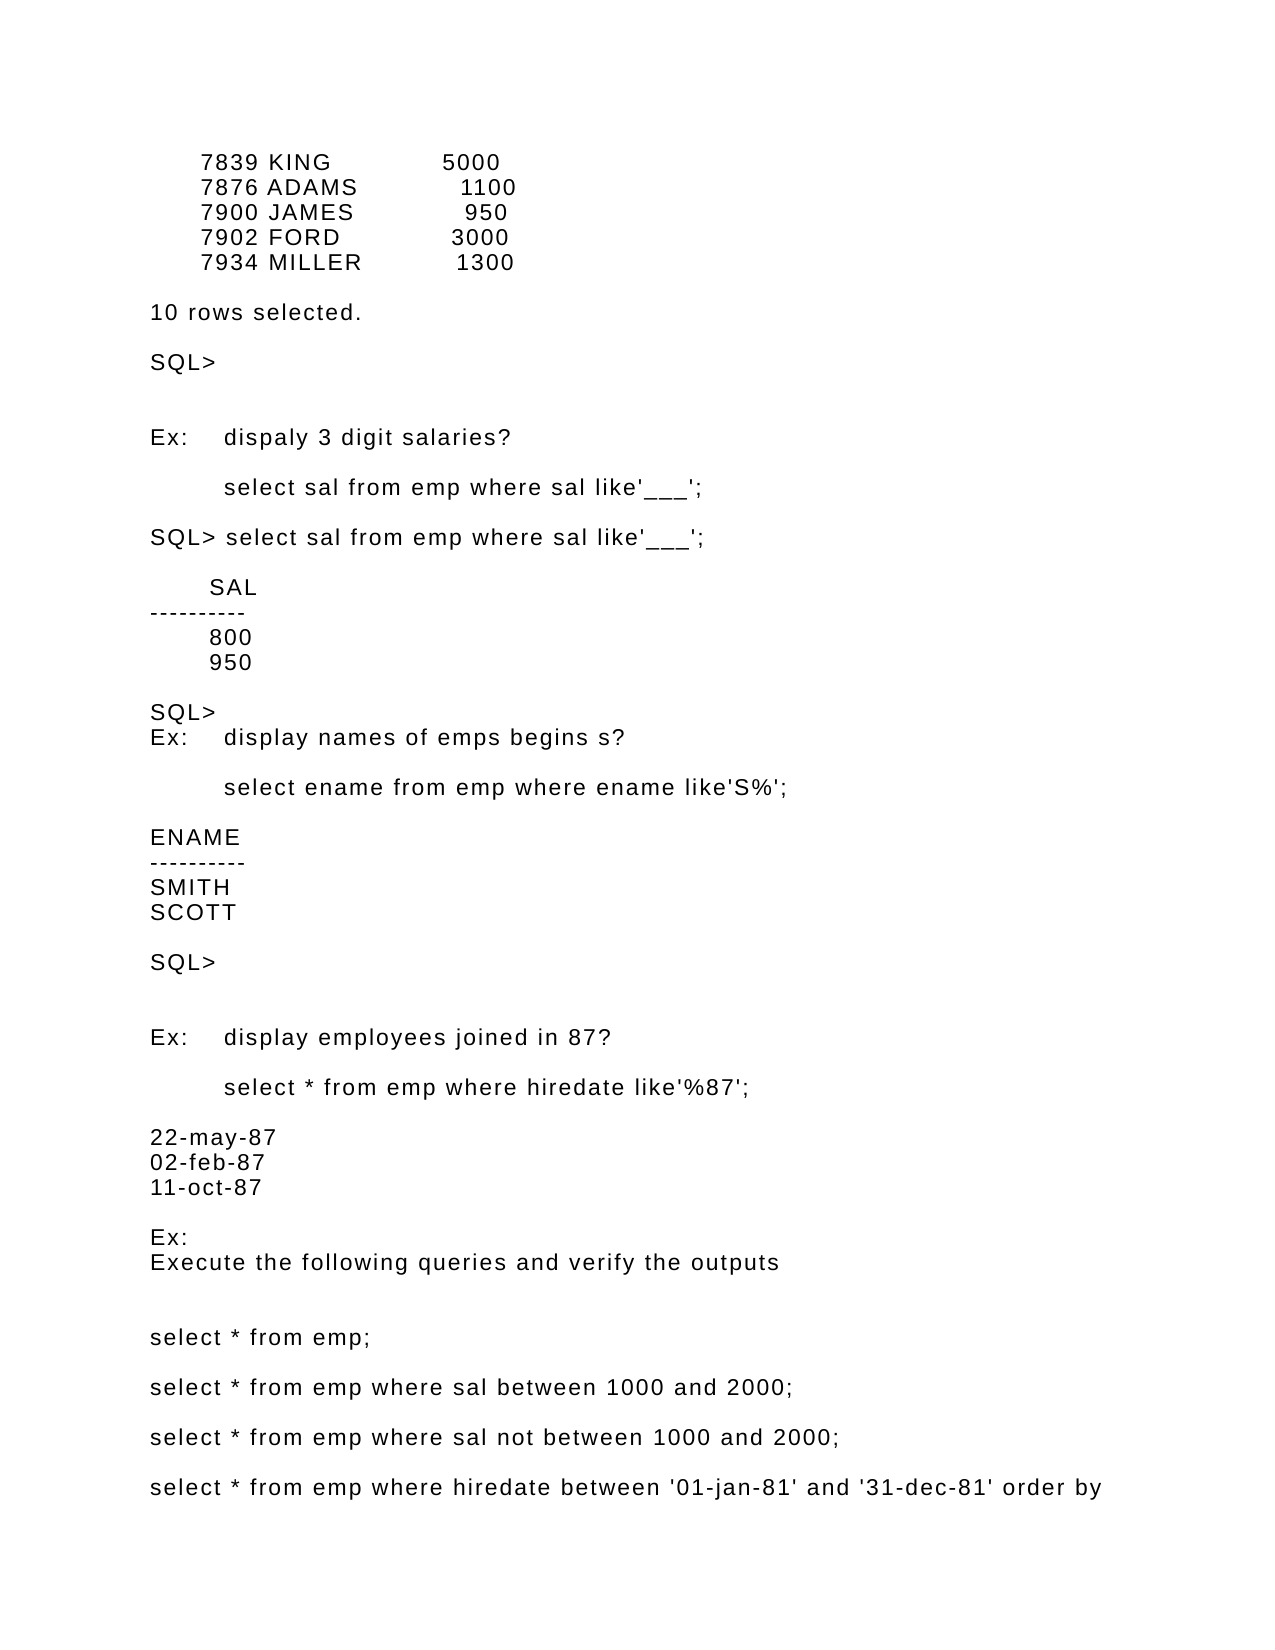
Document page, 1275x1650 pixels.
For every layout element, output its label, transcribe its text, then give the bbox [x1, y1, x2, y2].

text select * from emp where hiredate like'%87'; [150, 1075, 1125, 1100]
text 950 [150, 650, 1125, 675]
text 7902 FORD 3000 [150, 225, 1125, 250]
text 7900 JAMES 950 [150, 200, 1125, 225]
text ENAME [150, 825, 1125, 850]
text Ex: display names of emps begins s? [150, 725, 1125, 750]
text 7934 MILLER 1300 [150, 250, 1125, 275]
text 7839 KING 5000 [150, 150, 1125, 175]
text SQL> [150, 350, 1125, 375]
text 10 rows selected. [150, 300, 1125, 325]
text ---------- [150, 850, 1125, 875]
text 800 [150, 625, 1125, 650]
text select * from emp; [150, 1325, 1125, 1350]
text select * from emp where sal not between 1000 and 2000; [150, 1425, 1125, 1450]
text SQL> select sal from emp where sal like'___'; [150, 525, 1125, 550]
text SAL [150, 575, 1125, 600]
text Ex: dispaly 3 digit salaries? [150, 425, 1125, 450]
text SMITH [150, 875, 1125, 900]
text 7876 ADAMS 1100 [150, 175, 1125, 200]
text ---------- [150, 600, 1125, 625]
text SQL> [150, 700, 1125, 725]
text Ex: display employees joined in 87? [150, 1025, 1125, 1050]
text SCOTT [150, 900, 1125, 925]
text 02-feb-87 [150, 1150, 1125, 1175]
text select * from emp where sal between 1000 and 2000; [150, 1375, 1125, 1400]
text Execute the following queries and verify the outputs [150, 1250, 1125, 1275]
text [150, 1475, 1125, 1500]
text select sal from emp where sal like'___'; [150, 475, 1125, 500]
text SQL> [150, 950, 1125, 975]
text 11-oct-87 [150, 1175, 1125, 1200]
text select ename from emp where ename like'S%'; [150, 775, 1125, 800]
text Ex: [150, 1225, 1125, 1250]
text 22-may-87 [150, 1125, 1125, 1150]
